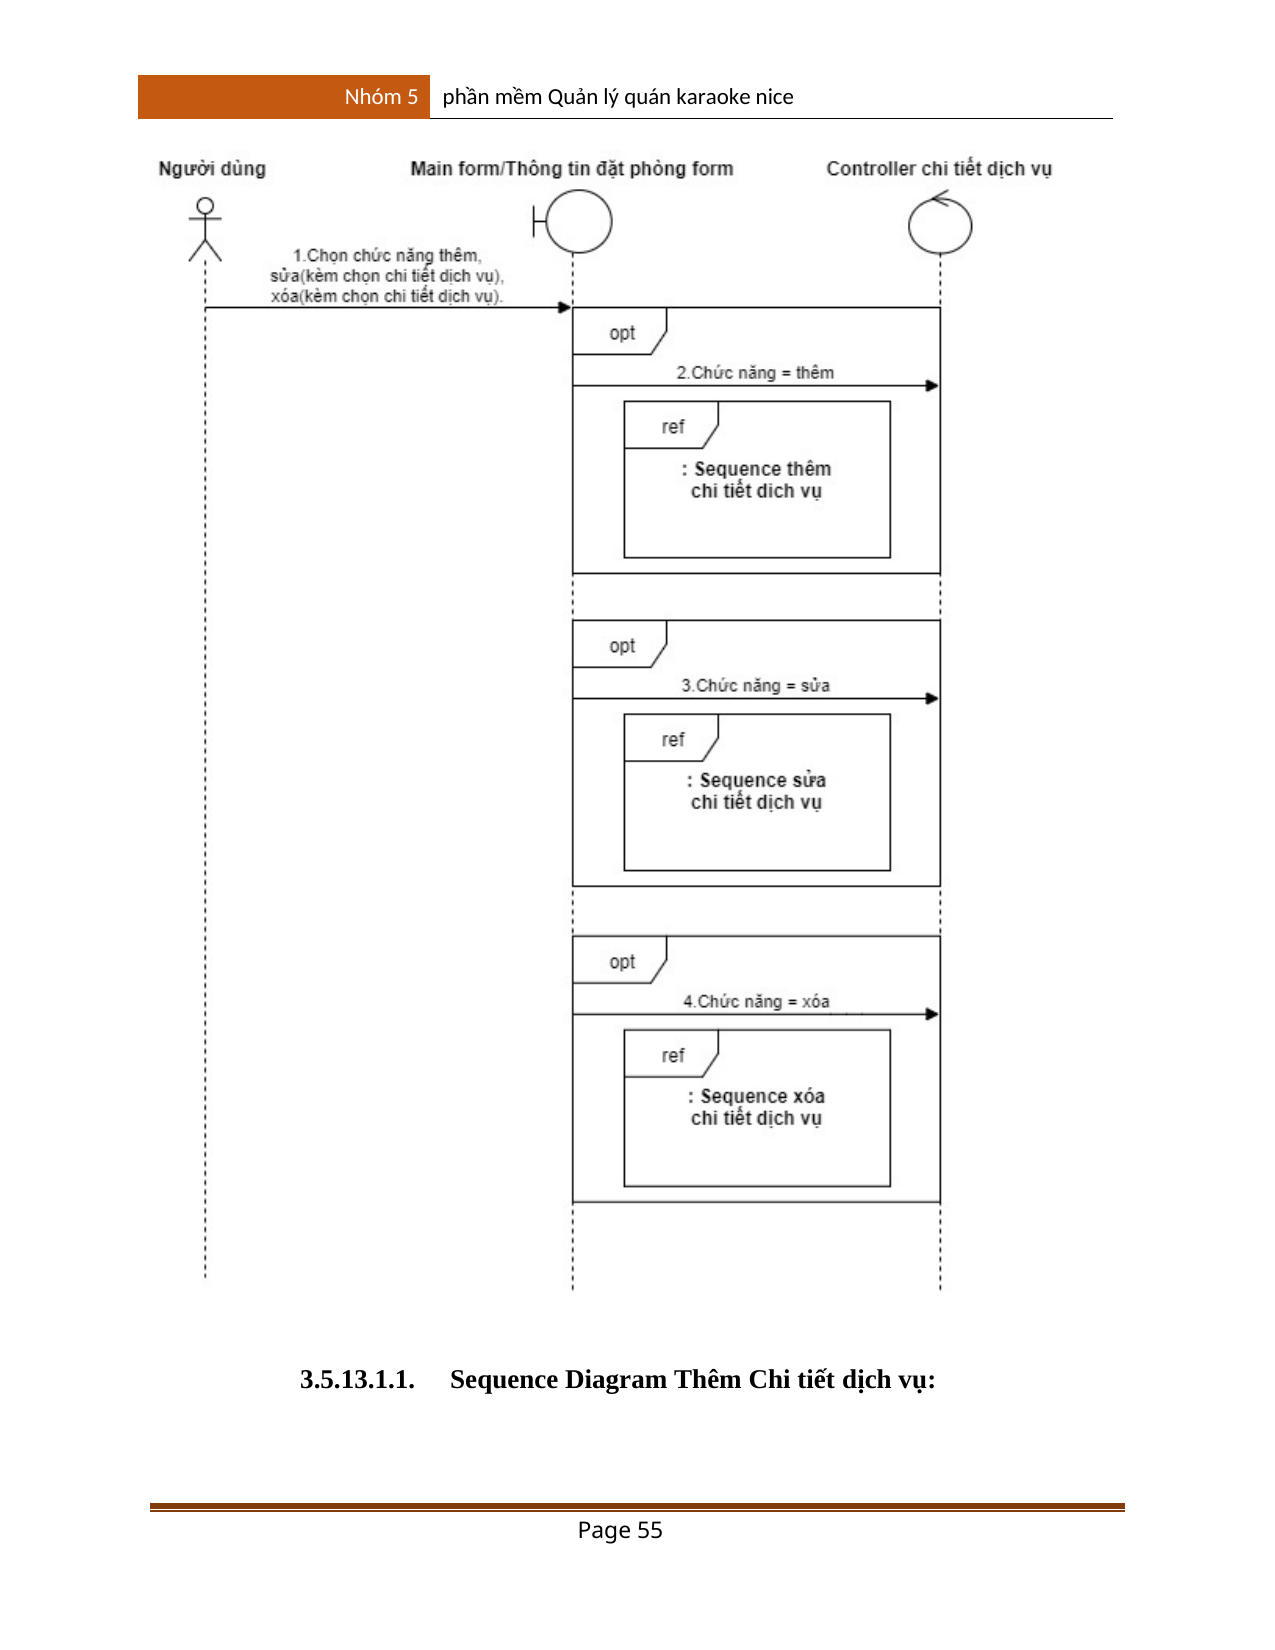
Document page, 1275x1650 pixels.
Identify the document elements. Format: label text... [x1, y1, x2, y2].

picture [150, 150, 1054, 1294]
list Sequence Diagram Thêm Chi tiết dịch vụ: [300, 1363, 1125, 1394]
